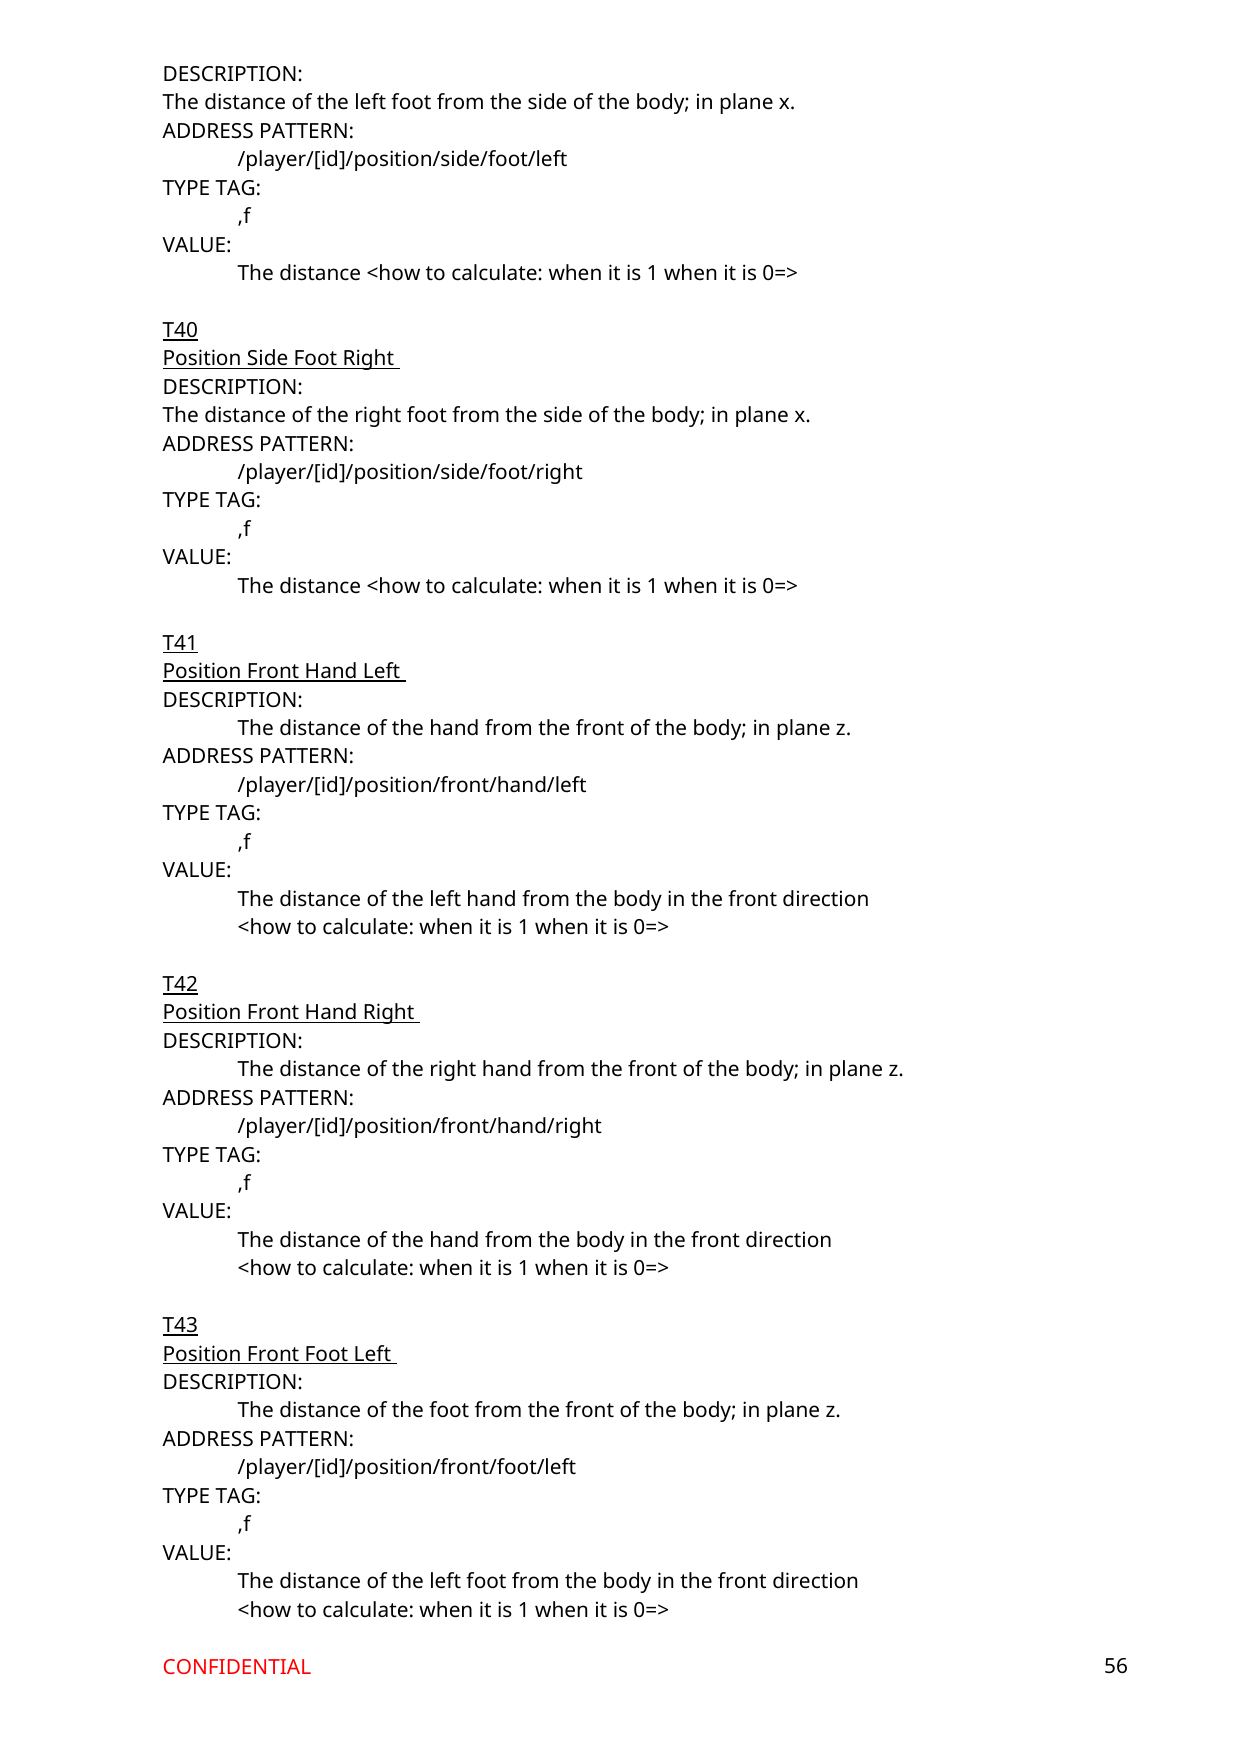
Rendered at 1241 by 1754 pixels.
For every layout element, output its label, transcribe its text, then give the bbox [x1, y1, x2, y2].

text ADDRESS PATTERN: [162, 116, 1122, 144]
text ADDRESS PATTERN: [162, 1424, 1122, 1452]
text ,f [162, 1168, 1122, 1197]
text ,f [162, 1509, 1122, 1538]
subtitle Position Front Hand Left [162, 656, 1122, 685]
text <how to calculate: when it is 1 when it is 0=> [162, 912, 1122, 941]
text DESCRIPTION: [162, 1026, 1122, 1054]
text TYPE TAG: [162, 173, 1122, 201]
text TYPE TAG: [162, 1481, 1122, 1509]
subtitle T41 [162, 628, 1122, 656]
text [162, 258, 1122, 287]
subtitle Position Front Foot Left [162, 1339, 1122, 1367]
subtitle Position Side Foot Right [162, 343, 1122, 372]
text The distance of the foot from the front of the body; in plane z. [162, 1396, 1122, 1424]
text ,f [162, 201, 1122, 230]
text DESCRIPTION: [162, 372, 1122, 400]
text The distance of the left foot from the body in the front direction [162, 1566, 1122, 1595]
text ADDRESS PATTERN: [162, 742, 1122, 770]
text The distance of the right foot from the side of the body; in plane x. [162, 400, 1122, 429]
text ADDRESS PATTERN: [162, 1083, 1122, 1111]
text <how to calculate: when it is 1 when it is 0=> [162, 1595, 1122, 1623]
text /player/[id]/position/side/foot/left [162, 144, 1122, 173]
text /player/[id]/position/front/hand/right [162, 1111, 1122, 1140]
subtitle T43 [162, 1310, 1122, 1339]
text VALUE: [162, 230, 1122, 258]
text VALUE: [162, 1197, 1122, 1225]
text ,f [162, 514, 1122, 542]
text The distance of the hand from the body in the front direction [162, 1225, 1122, 1253]
text DESCRIPTION: [162, 59, 1122, 87]
subtitle T40 [162, 315, 1122, 343]
text VALUE: [162, 855, 1122, 884]
subtitle Position Front Hand Right [162, 997, 1122, 1026]
text The distance <how to calculate: when it is 1 when it is 0=> [162, 571, 1122, 599]
text TYPE TAG: [162, 798, 1122, 827]
text TYPE TAG: [162, 1140, 1122, 1168]
text The distance of the right hand from the front of the body; in plane z. [162, 1054, 1122, 1083]
text /player/[id]/position/front/foot/left [162, 1452, 1122, 1481]
text ,f [162, 827, 1122, 855]
text The distance of the hand from the front of the body; in plane z. [162, 713, 1122, 742]
text VALUE: [162, 1538, 1122, 1566]
text The distance of the left hand from the body in the front direction [162, 884, 1122, 912]
text VALUE: [162, 542, 1122, 571]
subtitle T42 [162, 969, 1122, 997]
text ADDRESS PATTERN: [162, 429, 1122, 457]
text TYPE TAG: [162, 486, 1122, 514]
text The distance of the left foot from the side of the body; in plane x. [162, 87, 1122, 116]
text DESCRIPTION: [162, 685, 1122, 713]
text DESCRIPTION: [162, 1367, 1122, 1396]
text /player/[id]/position/front/hand/left [162, 770, 1122, 798]
text <how to calculate: when it is 1 when it is 0=> [162, 1253, 1122, 1282]
text /player/[id]/position/side/foot/right [162, 457, 1122, 486]
